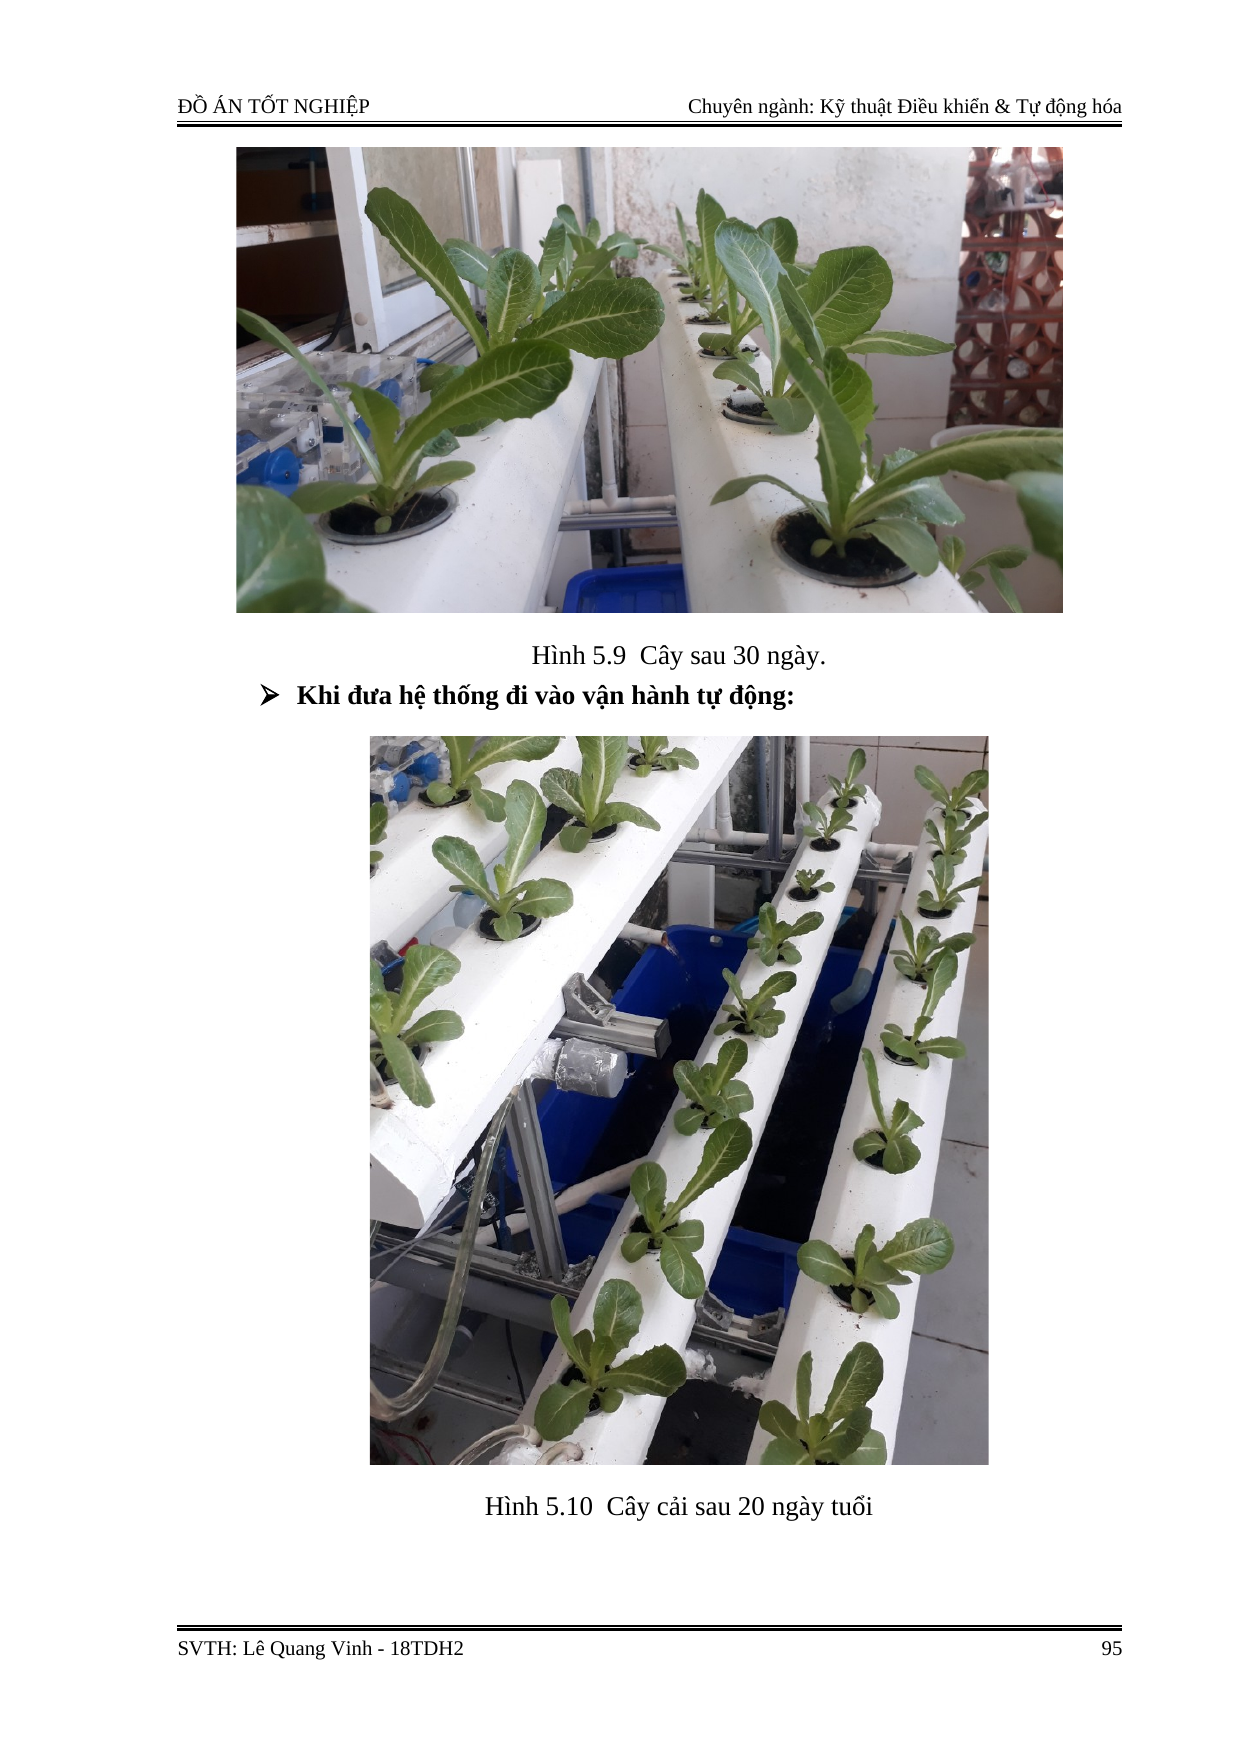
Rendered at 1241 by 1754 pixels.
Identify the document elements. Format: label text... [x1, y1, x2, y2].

text Hình 5.9 Cây sau 30 ngày. [177, 639, 1122, 670]
picture [236, 147, 1063, 613]
picture [369, 736, 989, 1465]
list Khi đưa hệ thống đi vào vận hành tự động: [259, 679, 1122, 710]
text Hình 5.10 Cây cải sau 20 ngày tuổi [177, 1491, 1122, 1522]
